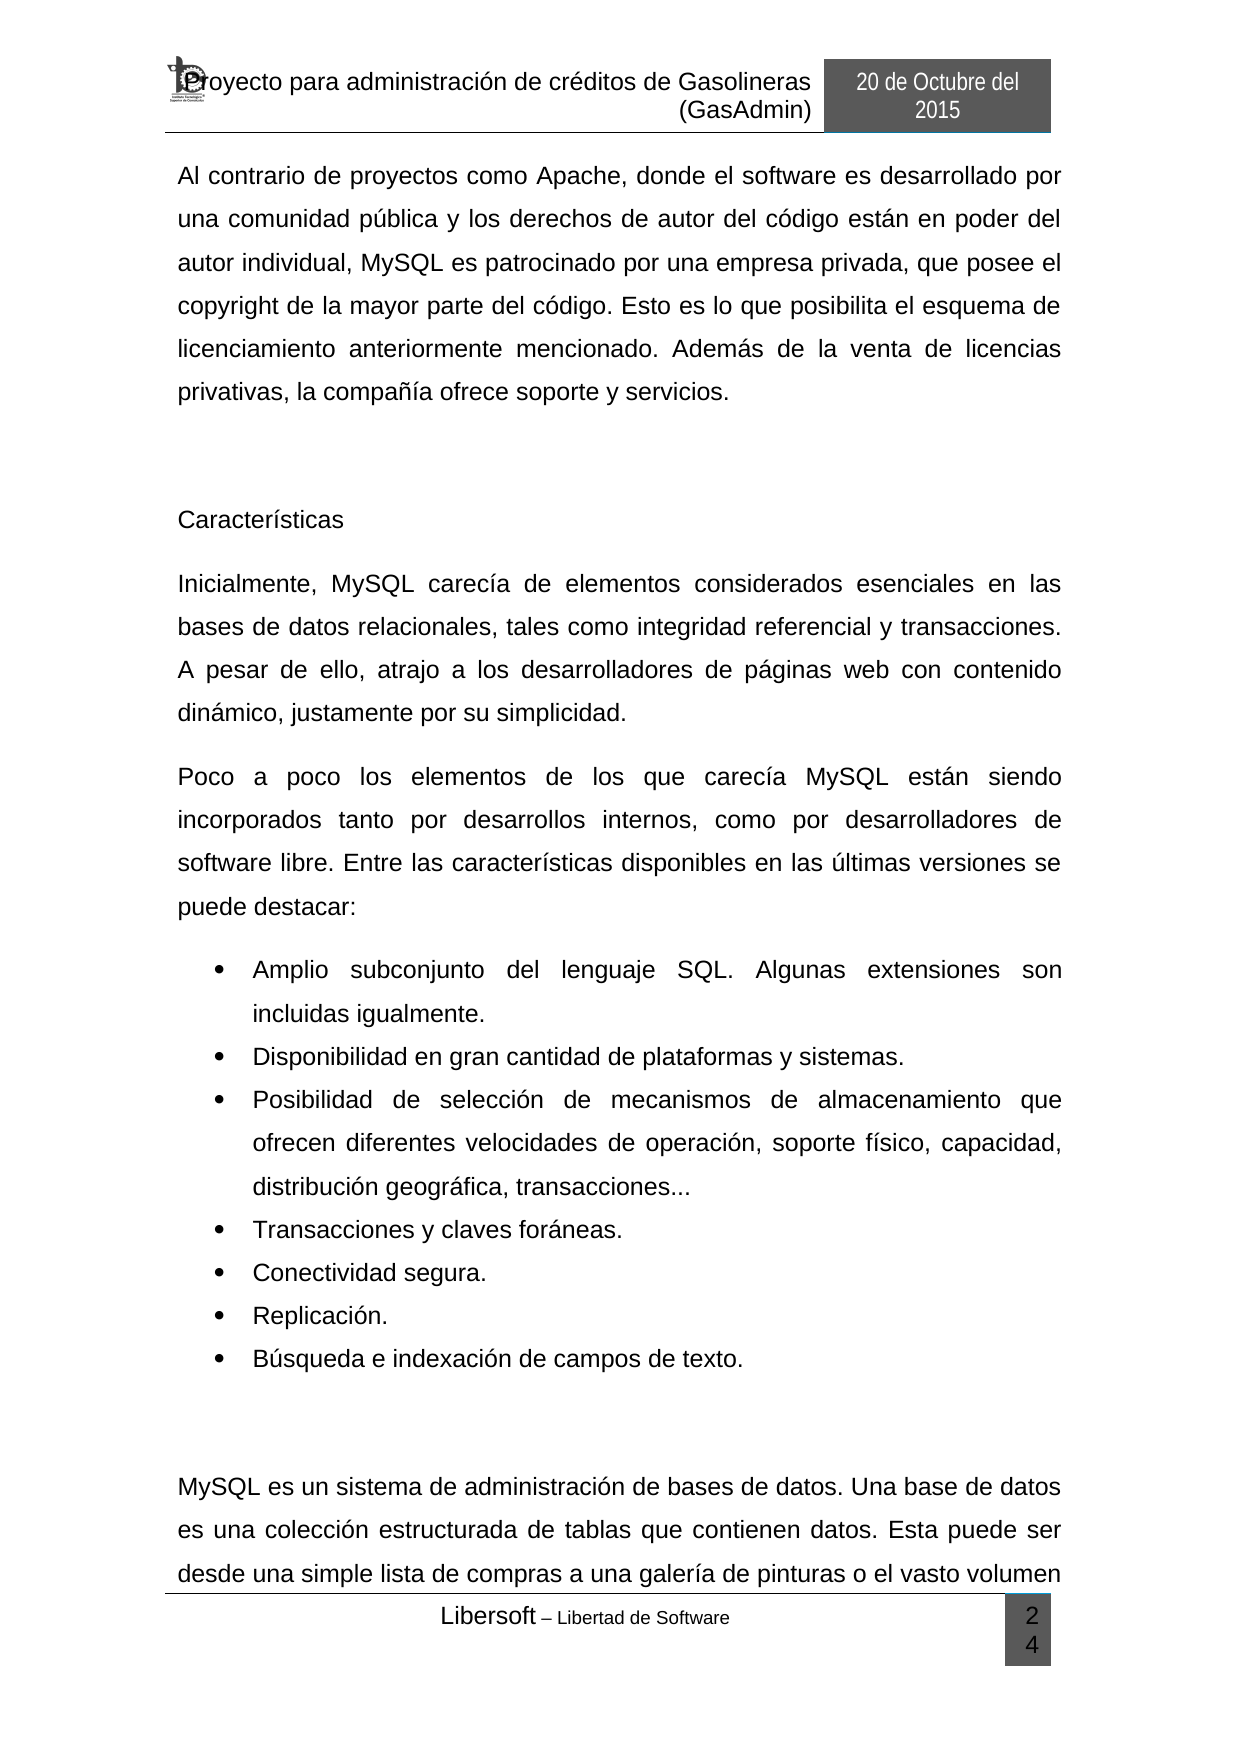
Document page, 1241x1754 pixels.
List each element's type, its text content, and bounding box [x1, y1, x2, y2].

picture [167, 56, 206, 102]
list Transacciones y claves foráneas. [215, 1214, 1063, 1243]
text Características [177, 505, 1063, 534]
list Disponibilidad en gran cantidad de plataformas y sistemas. [215, 1042, 1063, 1071]
list Conectividad segura. [215, 1258, 1063, 1287]
list Posibilidad de selección de mecanismos de almacenamiento que ofrecen diferentes velocidades de operación, soporte físico, capacidad, distribución geográfica, transacciones... [215, 1085, 1063, 1200]
text Al contrario de proyectos como Apache, donde el software es desarrollado por una comunidad pública y los derechos de autor del código están en poder del autor individual, MySQL es patrocinado por una empresa privada, que posee el copyright de la mayor parte del código. Esto es lo que posibilita el esquema de licenciamiento anteriormente mencionado. Además de la venta de licencias privativas, la compañía ofrece soporte y servicios. [177, 161, 1063, 406]
list Amplio subconjunto del lenguaje SQL. Algunas extensiones son incluidas igualmente. [215, 956, 1063, 1027]
list Búsqueda e indexación de campos de texto. [215, 1344, 1063, 1373]
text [177, 1472, 1063, 1587]
list Replicación. [215, 1301, 1063, 1330]
text Poco a poco los elementos de los que carecía MySQL están siendo incorporados tanto por desarrollos internos, como por desarrolladores de software libre. Entre las características disponibles en las últimas versiones se puede destacar: [177, 762, 1063, 920]
text Inicialmente, MySQL carecía de elementos considerados esenciales en las bases de datos relacionales, tales como integridad referencial y transacciones. A pesar de ello, atrajo a los desarrolladores de páginas web con contenido dinámico, justamente por su simplicidad. [177, 569, 1063, 727]
